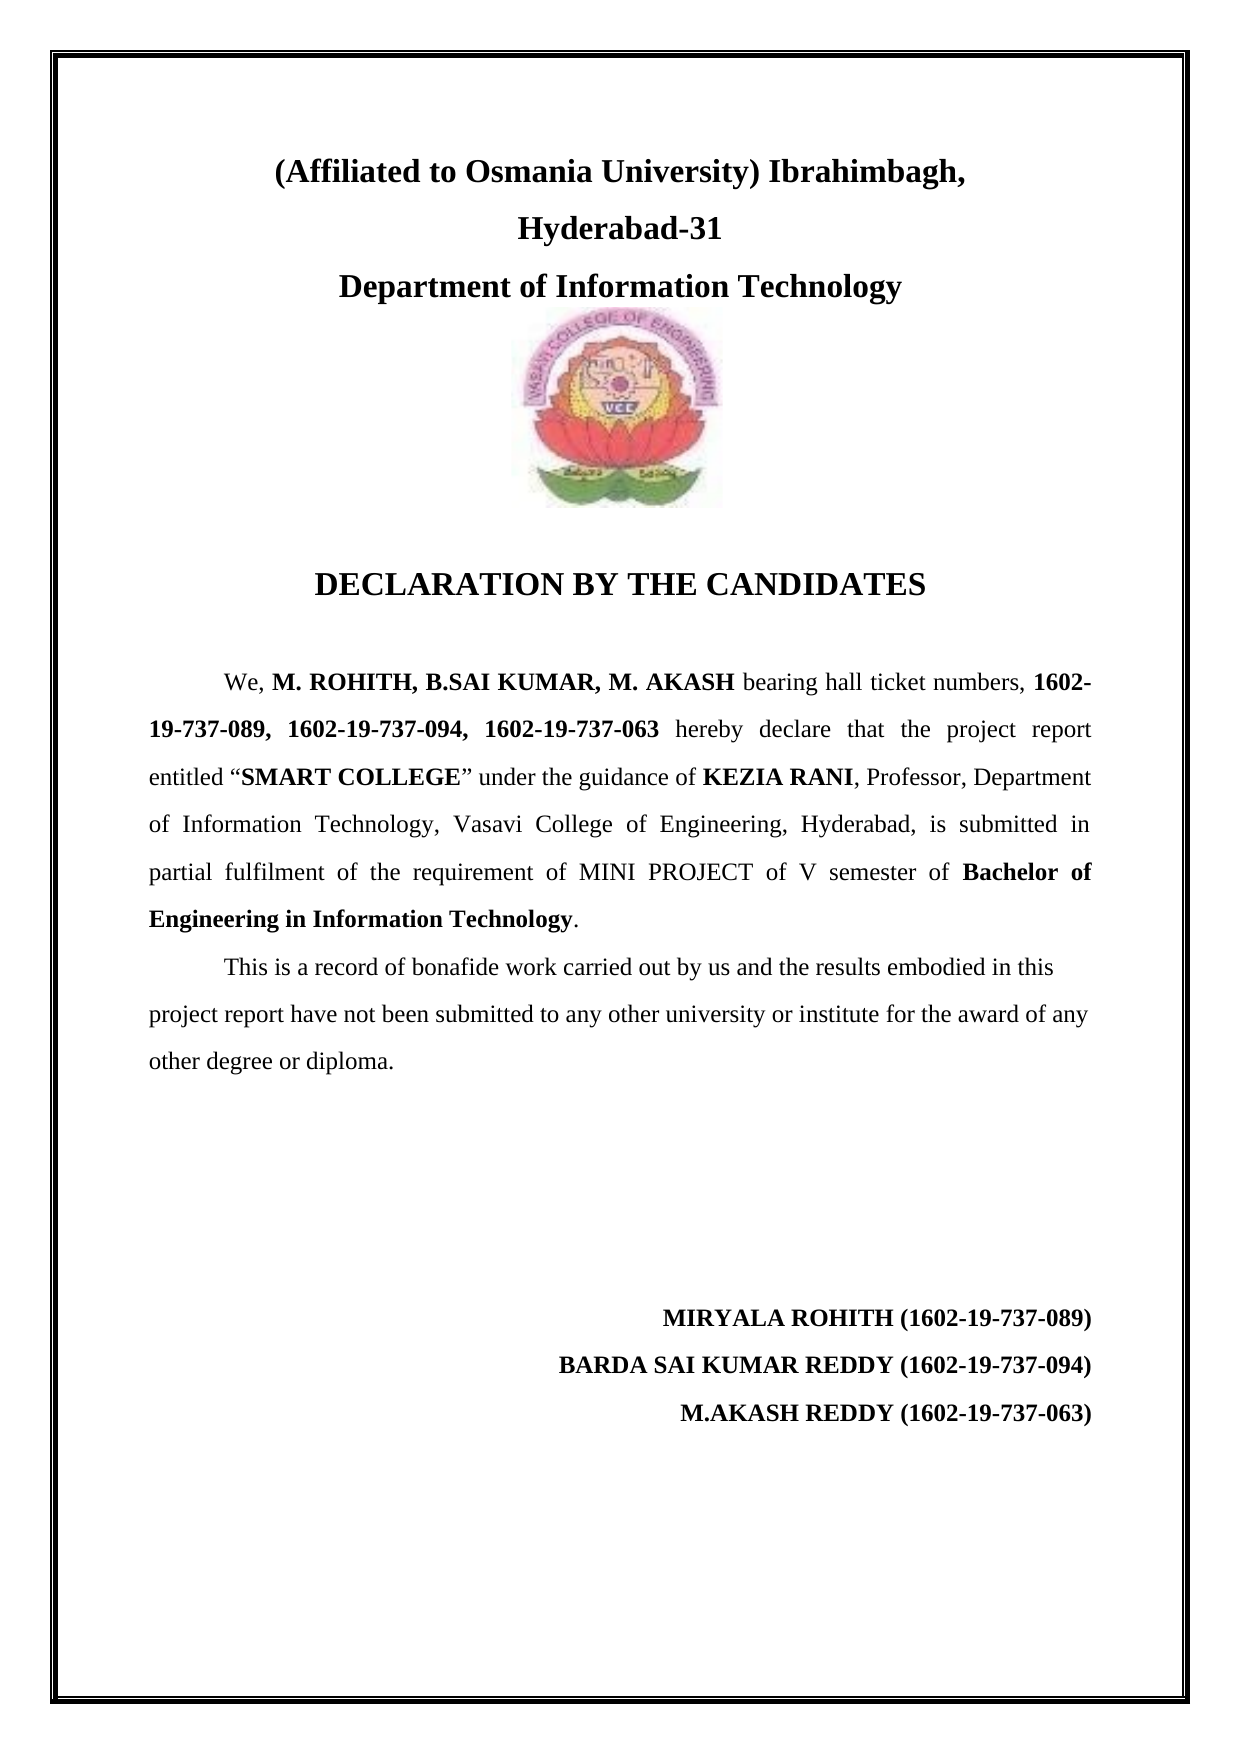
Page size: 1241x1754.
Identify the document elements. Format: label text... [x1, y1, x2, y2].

text MIRYALA ROHITH (1602-19-737-089) [151, 1303, 1092, 1332]
text BARDA SAI KUMAR REDDY (1602-19-737-094) [151, 1351, 1092, 1379]
picture [511, 307, 723, 508]
text (Affiliated to Osmania University) Ibrahimbagh, Hyderabad-31 [274, 151, 1097, 247]
text DECLARATION BY THE CANDIDATES [151, 564, 1090, 603]
text This is a record of bonafide work carried out by us and the results embodied in this project report have not been submitted to any other university or institute for the award of any other degree or diploma. [148, 952, 1097, 1074]
text We, M. ROHITH, B.SAI KUMAR, M. AKASH bearing hall ticket numbers, 1602-19-737-089, 1602-19-737-094, 1602-19-737-063 hereby declare that the project report entitled “SMART COLLEGE” under the guidance of KEZIA RANI, Professor, Department of Information Technology, Vasavi College of Engineering, Hyderabad, is submitted in partial fulfilment of the requirement of MINI PROJECT of V semester of Bachelor of Engineering in Information Technology. [148, 667, 1091, 933]
text M.AKASH REDDY (1602-19-737-063) [151, 1398, 1092, 1427]
text Department of Information Technology [151, 266, 1090, 304]
